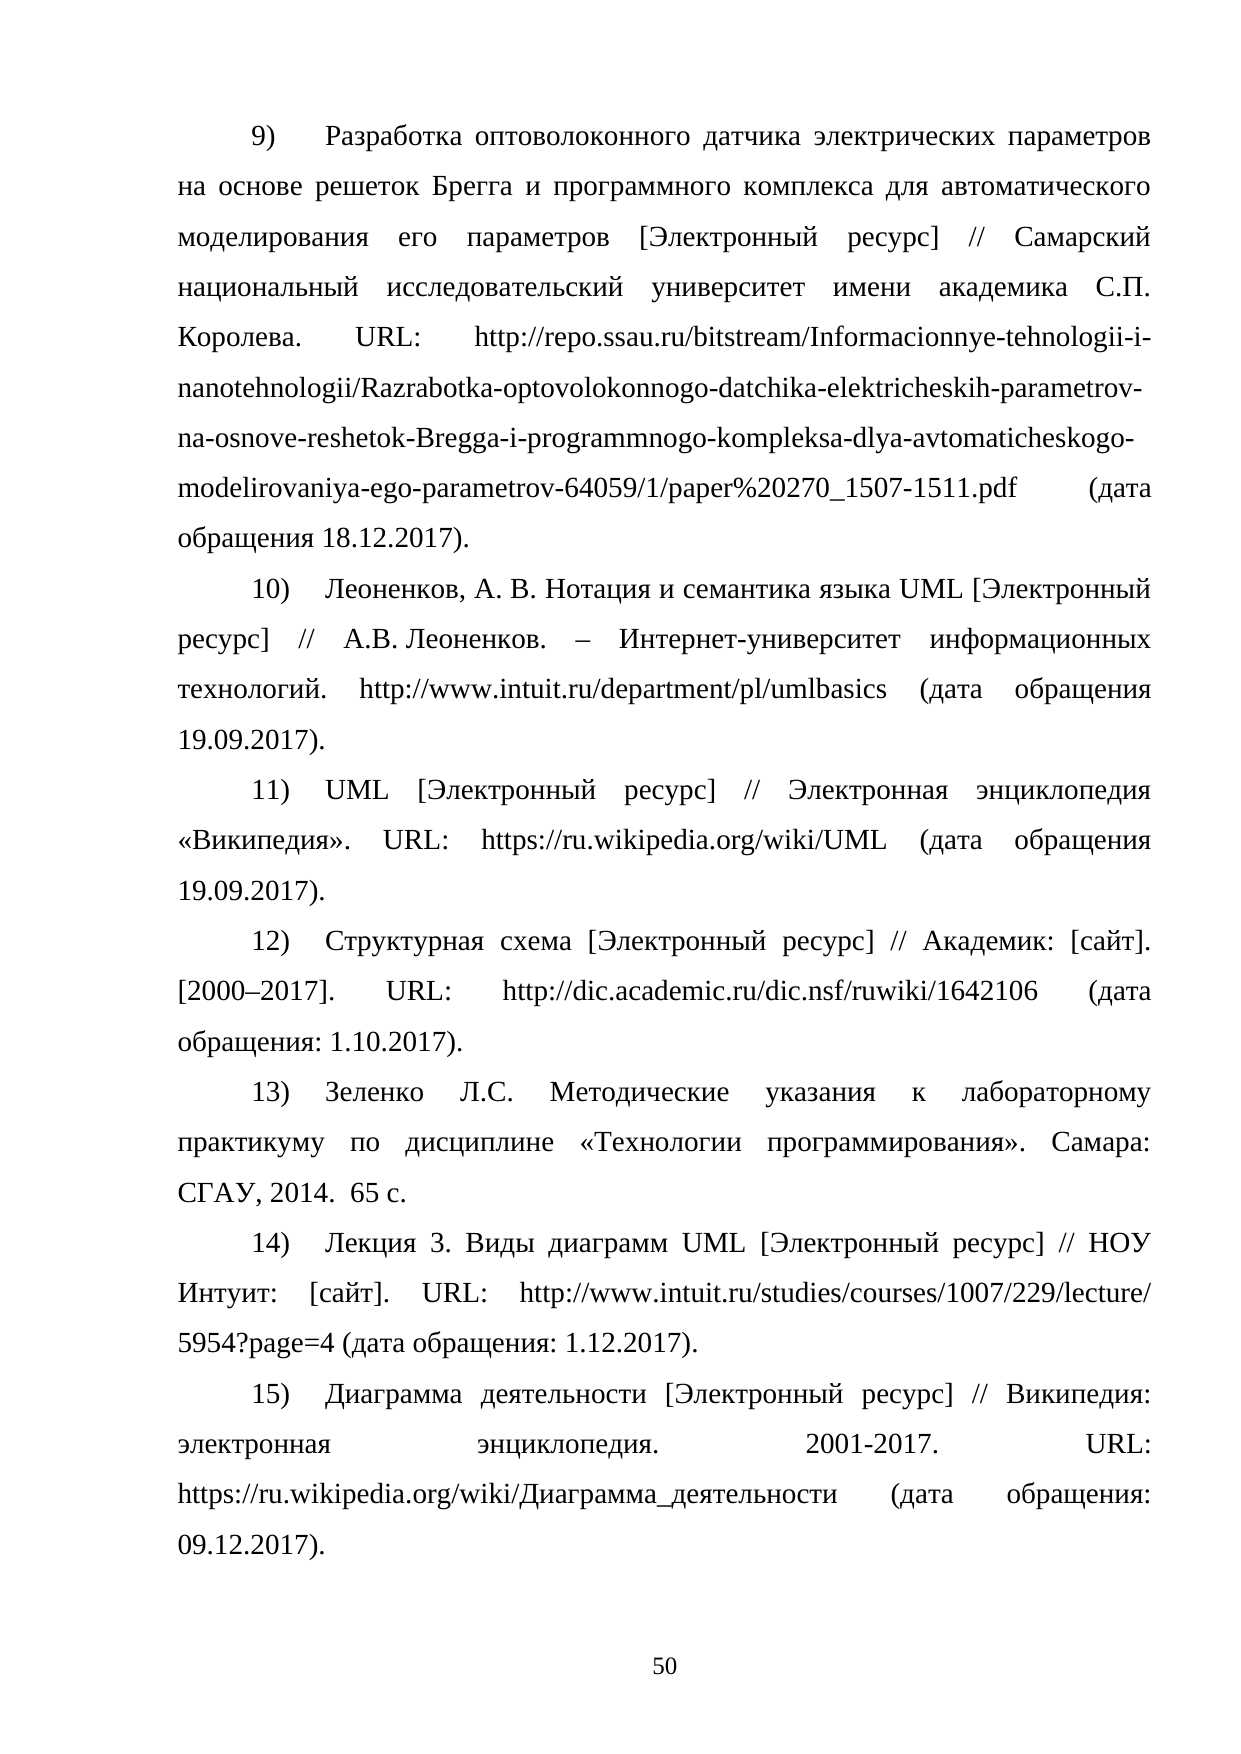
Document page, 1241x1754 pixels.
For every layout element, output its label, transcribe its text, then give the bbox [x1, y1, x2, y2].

text UML [Электронный ресурс] // Электронная энциклопедия «Википедия». URL: https://ru.wikipedia.org/wiki/UML (дата обращения 19.09.2017). [177, 772, 1152, 906]
list Разработка оптоволоконного датчика электрических параметров на основе решеток Брегга и программного комплекса для автоматического моделирования его параметров [Электронный ресурс] // Самарский национальный исследовательский университет имени академика С.П. Королева. URL: http://repo.ssau.ru/bitstream/Informacionnye-tehnologii-i-nanotehnologii/Razrabotka-optovolokonnogo-datchika-elektricheskih-parametrov-na-osnove-reshetok-Bregga-i-programmnogo-kompleksa-dlya-avtomaticheskogo-modelirovaniya-ego-parametrov-64059/1/paper%20270_1507-1511.pdf (дата обращения 18.12.2017). [177, 118, 1152, 554]
text Структурная схема [Электронный ресурс] // Академик: [сайт]. [2000–2017]. URL: http://dic.academic.ru/dic.nsf/ruwiki/1642106 (дата обращения: 1.10.2017). [177, 923, 1152, 1057]
text Леоненков, А. В. Нотация и семантика языка UML [Электронный ресурс] // А.В. Леоненков. – Интернет-университет информационных технологий. http://www.intuit.ru/department/pl/umlbasics (дата обращения 19.09.2017). [177, 571, 1152, 755]
text Лекция 3. Виды диаграмм UML [Электронный ресурс] // НОУ Интуит: [сайт]. URL: http://www.intuit.ru/studies/courses/1007/229/lecture/ 5954?page=4 (дата обращения: 1.12.2017). [177, 1225, 1152, 1359]
text Диаграмма деятельности [Электронный ресурс] // Википедия: электронная энциклопедия. 2001-2017. URL: https://ru.wikipedia.org/wiki/Диаграмма_деятельности (дата обращения: 09.12.2017). [177, 1376, 1152, 1560]
text Зеленко Л.С. Методические указания к лабораторному практикуму по дисциплине «Технологии программирования». Самара: СГАУ, 2014. 65 с. [177, 1074, 1152, 1208]
